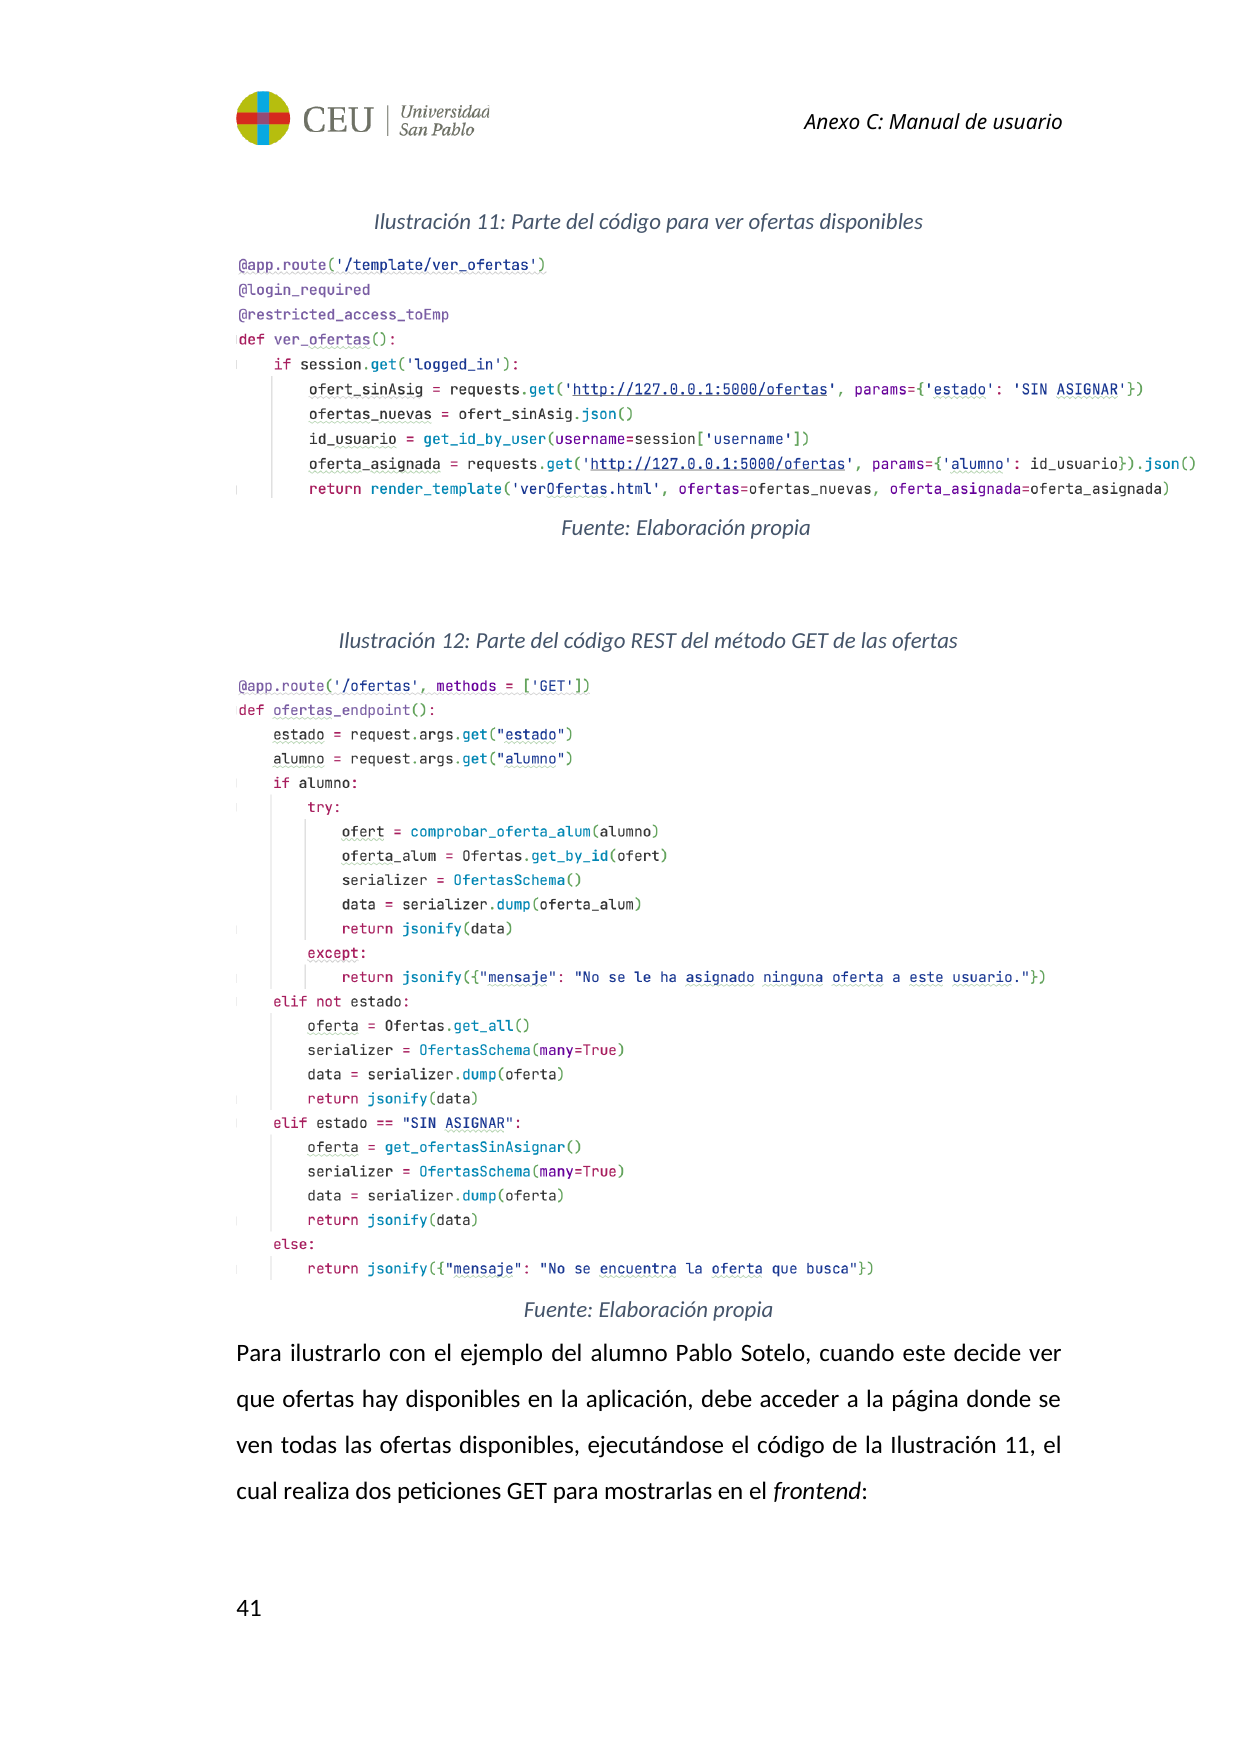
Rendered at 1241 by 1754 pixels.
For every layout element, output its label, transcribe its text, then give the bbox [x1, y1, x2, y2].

list Para ilustrarlo con el ejemplo del alumno Pablo Sotelo, cuando este decide ver que ofertas hay disponibles en la aplicación, debe acceder a la página donde se ven todas las ofertas disponibles, ejecutándose el código de la Ilustración 11, el cual realiza dos peticiones GET para mostrarlas en el frontend: [236, 1338, 1063, 1505]
list Fuente: Elaboración propia [236, 1296, 1063, 1324]
list Fuente: Elaboración propia [311, 513, 1063, 541]
picture [236, 674, 1063, 1281]
picture [236, 255, 1199, 498]
picture [235, 89, 490, 146]
